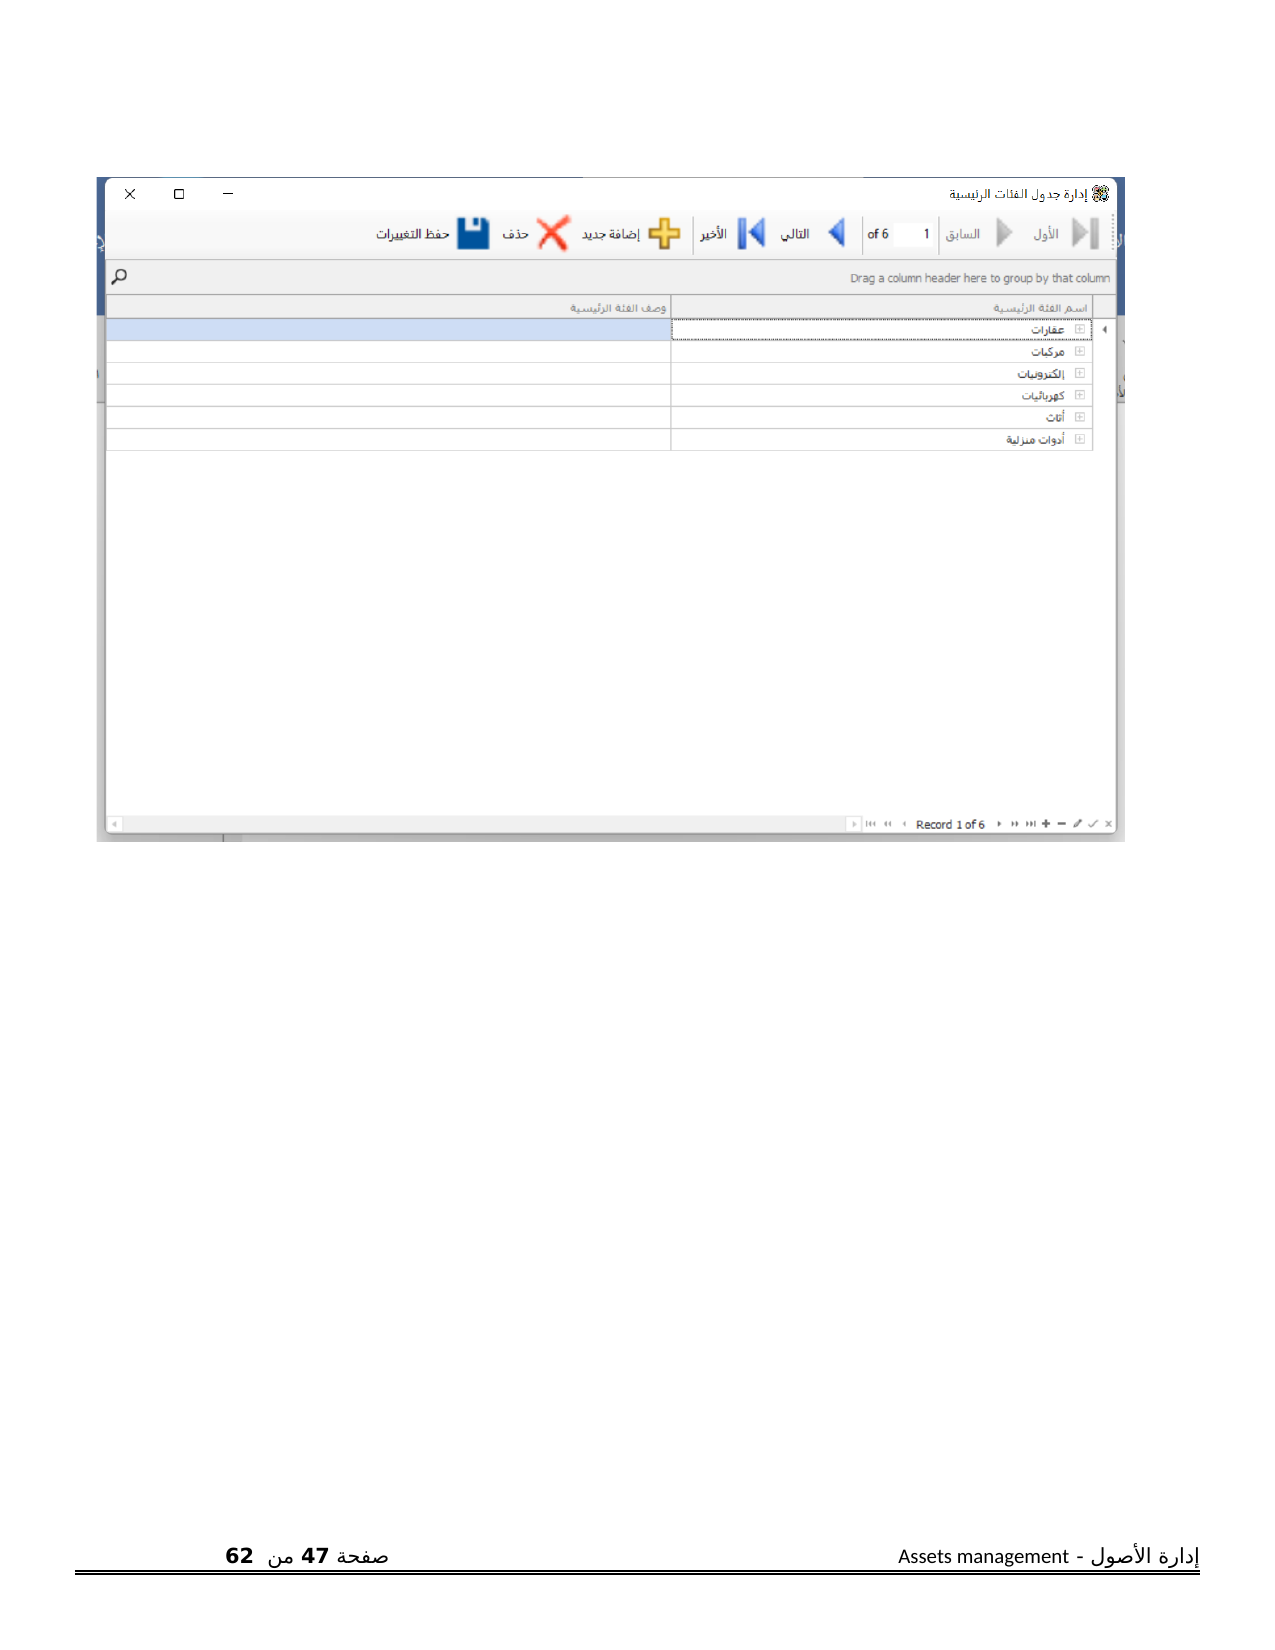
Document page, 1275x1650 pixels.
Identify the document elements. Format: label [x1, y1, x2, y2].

picture [96, 177, 1125, 842]
